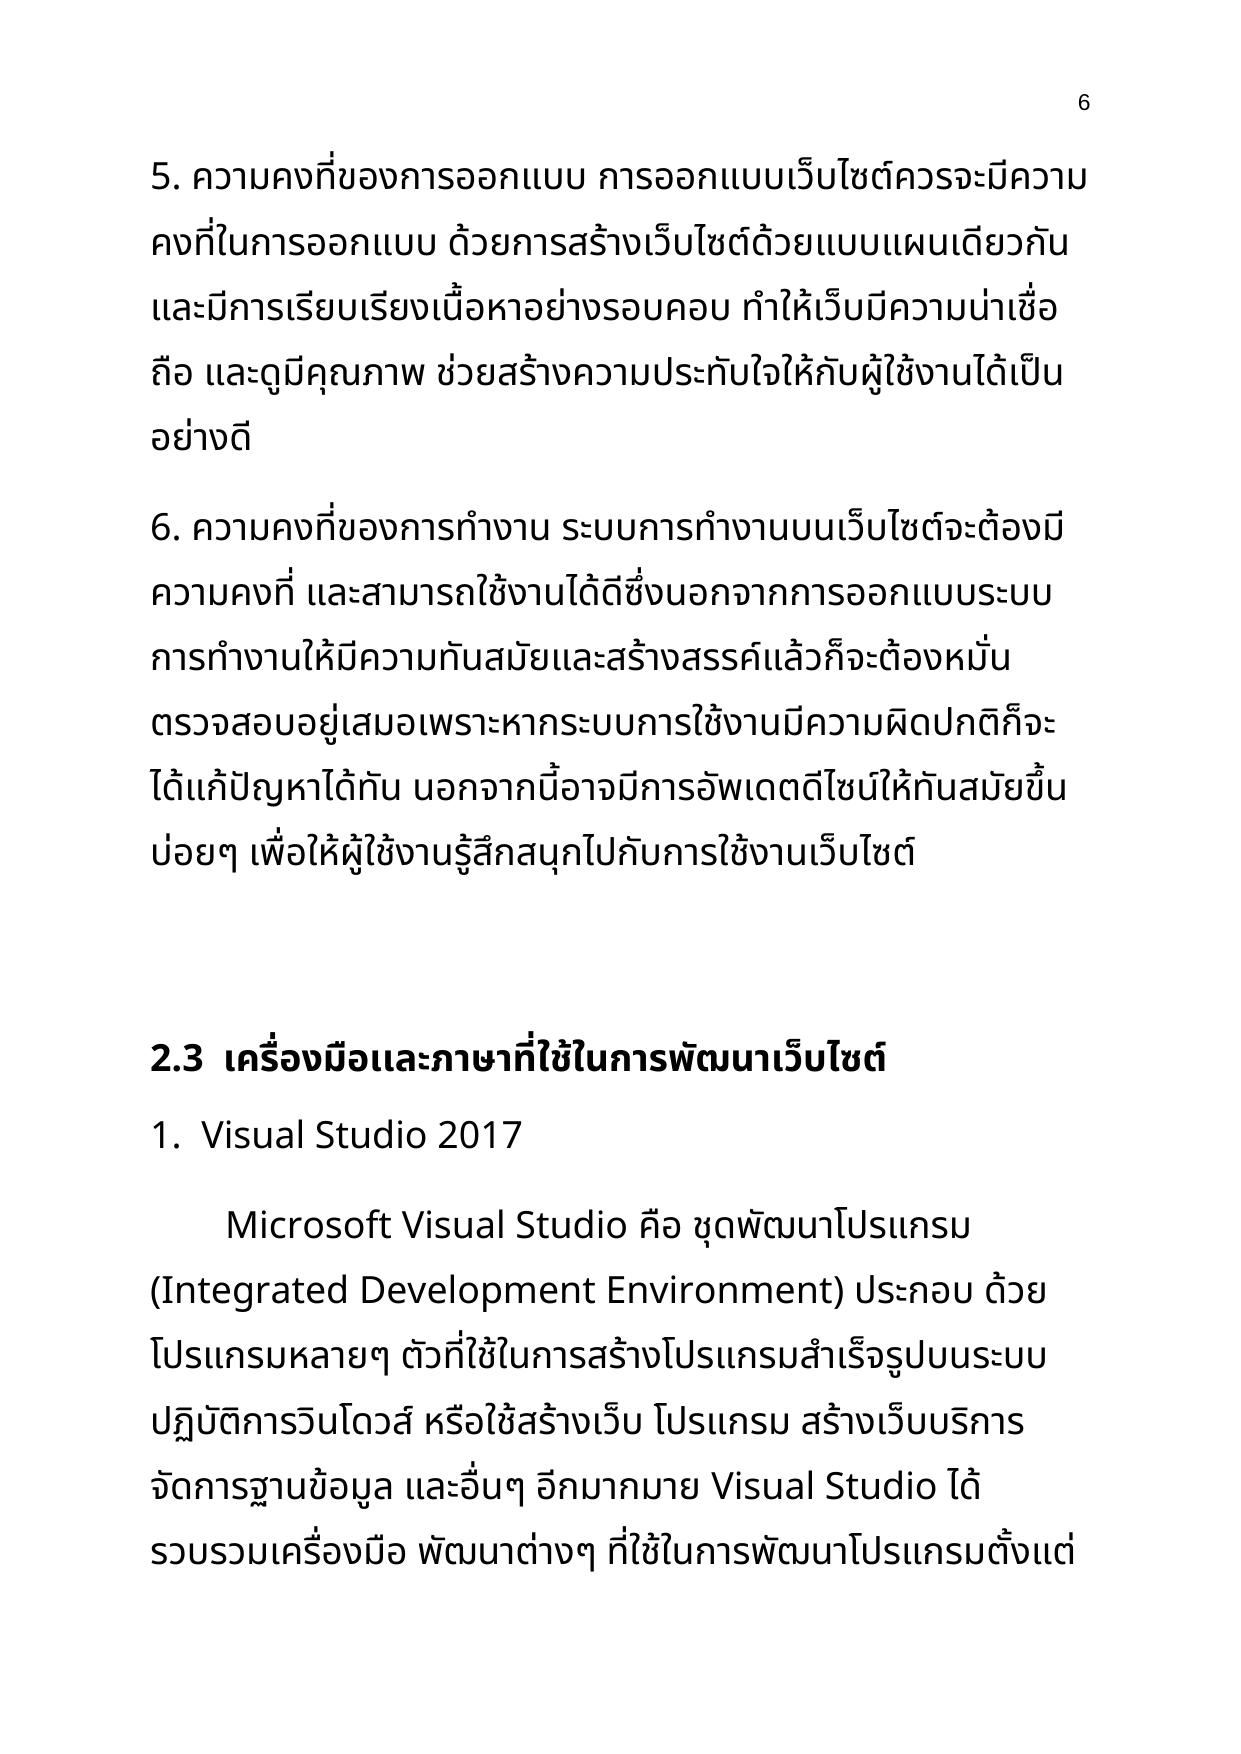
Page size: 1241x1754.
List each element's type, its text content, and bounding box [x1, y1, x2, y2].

text 5. ความคงที่ของการออกแบบ การออกแบบเว็บไซต์ควรจะมีความคงที่ในการออกแบบ ด้วยการสร้างเว็บไซต์ด้วยแบบแผนเดียวกัน และมีการเรียบเรียงเนื้อหาอย่างรอบคอบ ทำให้เว็บมีความน่าเชื่อถือ และดูมีคุณภาพ ช่วยสร้างความประทับใจให้กับผู้ใช้งานได้เป็นอย่างดี [150, 150, 1090, 467]
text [150, 1199, 1090, 1581]
subtitle 2.3 เครื่องมือเเละภาษาที่ใช้ในการพัฒนาเว็บไซต์ [150, 1031, 1090, 1088]
text 6. ความคงที่ของการทำงาน ระบบการทำงานบนเว็บไซต์จะต้องมีความคงที่ และสามารถใช้งานได้ดีซึ่งนอกจากการออกแบบระบบการทำงานให้มีความทันสมัยและสร้างสรรค์แล้วก็จะต้องหมั่นตรวจสอบอยู่เสมอเพราะหากระบบการใช้งานมีความผิดปกติก็จะได้แก้ปัญหาได้ทัน นอกจากนี้อาจมีการอัพเดตดีไซน์ให้ทันสมัยขึ้นบ่อยๆ เพื่อให้ผู้ใช้งานรู้สึกสนุกไปกับการใช้งานเว็บไซต์ [150, 501, 1090, 883]
text 1. Visual Studio 2017 [150, 1109, 1090, 1166]
